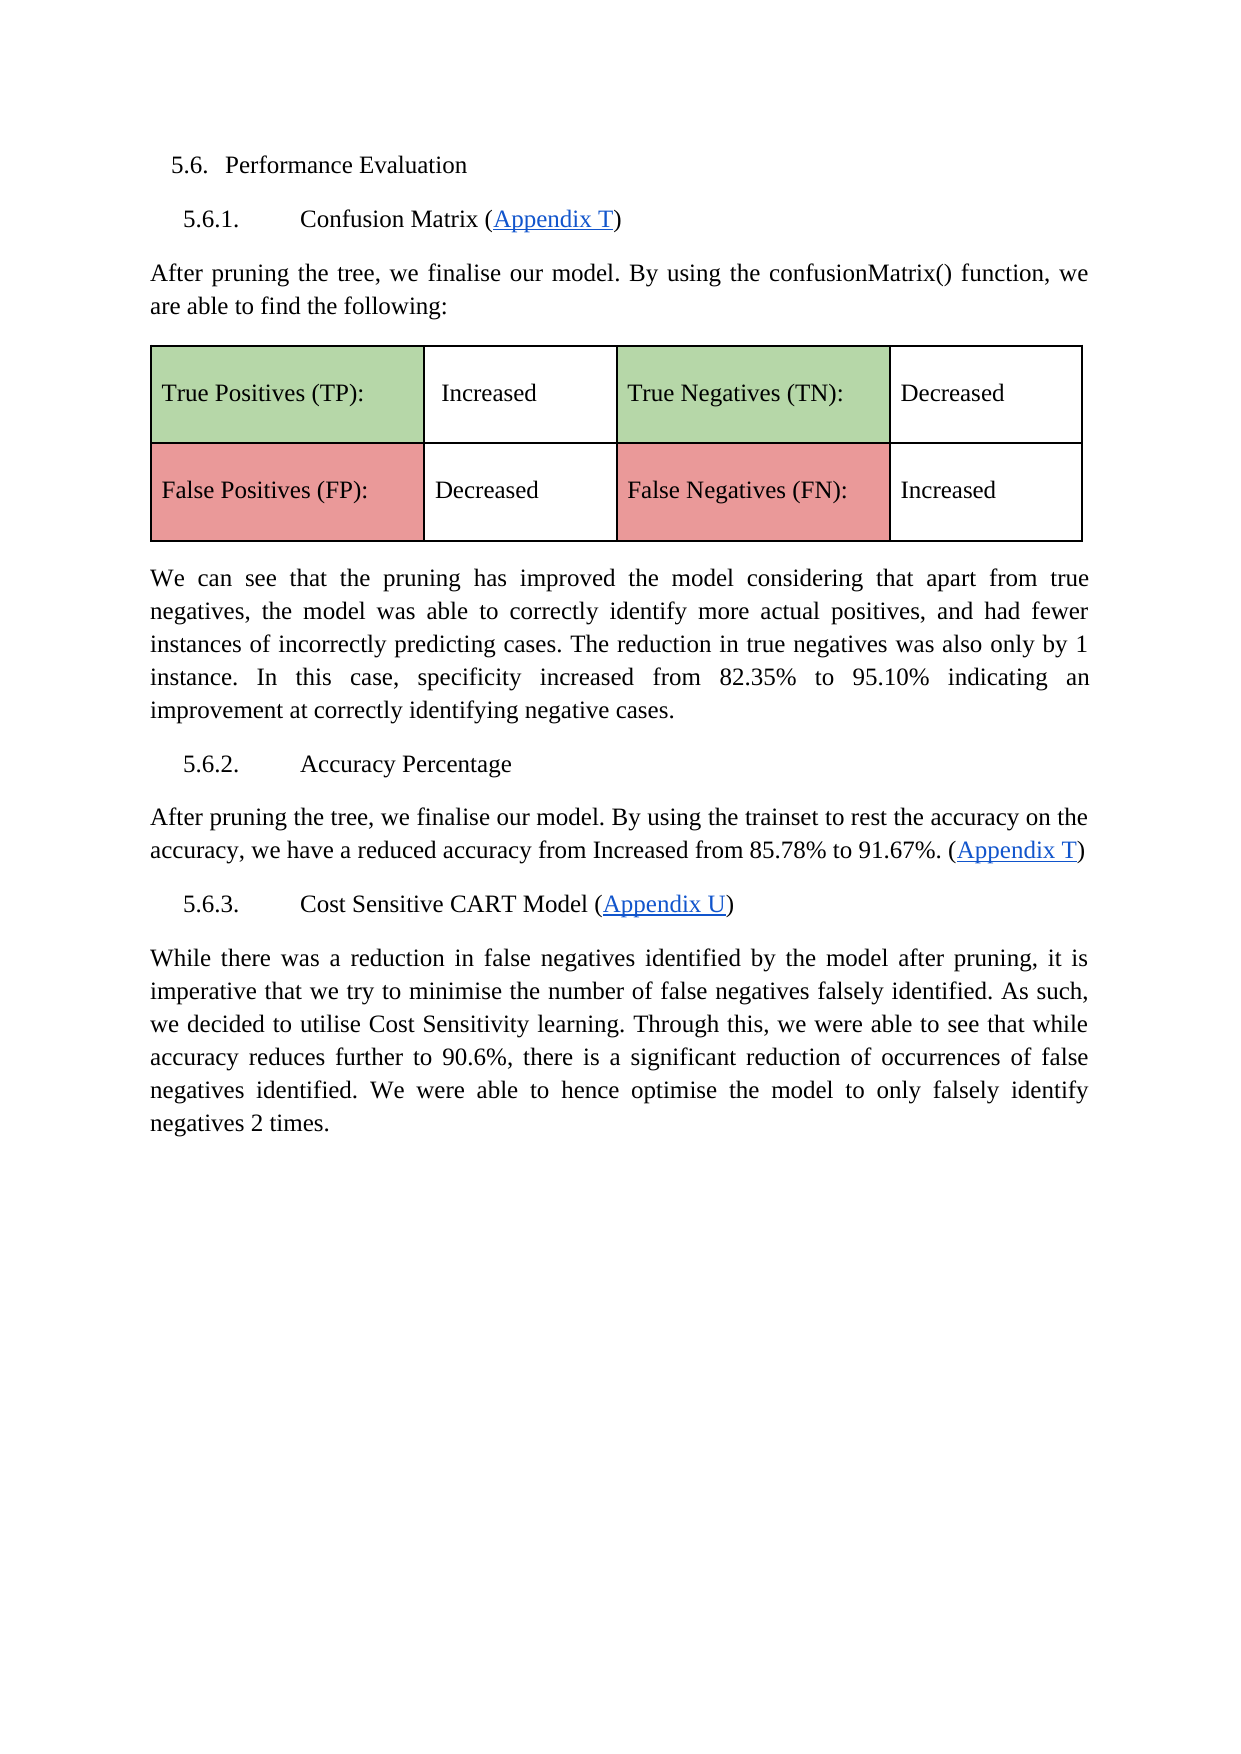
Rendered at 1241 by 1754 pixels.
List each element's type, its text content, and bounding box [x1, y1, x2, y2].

table_header True Positives (TP): [152, 347, 423, 442]
subtitle Confusion Matrix (Appendix T) [225, 204, 1090, 233]
text We can see that the pruning has improved the model considering that apart from true negatives, the model was able to correctly identify more actual positives, and had fewer instances of incorrectly predicting cases. The reduction in true negatives was also only by 1 instance. In this case, specificity increased from 82.35% to 95.10% indicating an improvement at correctly identifying negative cases. [150, 563, 1090, 723]
table_header Increased [425, 347, 616, 442]
subtitle Cost Sensitive CART Model (Appendix U) [225, 889, 1090, 918]
table_cell False Positives (FP): [152, 444, 423, 540]
table_header True Negatives (TN): [618, 347, 889, 442]
table_header Decreased [891, 347, 1081, 442]
table_cell Increased [891, 444, 1081, 540]
subtitle Accuracy Percentage [225, 749, 1090, 777]
text After pruning the tree, we finalise our model. By using the confusionMatrix() function, we are able to find the following: [150, 258, 1090, 319]
table_cell False Negatives (FN): [618, 444, 889, 540]
table_cell Decreased [425, 444, 616, 540]
text While there was a reduction in false negatives identified by the model after pruning, it is imperative that we try to minimise the number of false negatives falsely identified. As such, we decided to utilise Cost Sensitivity learning. Through this, we were able to see that while accuracy reduces further to 90.6%, there is a significant reduction of occurrences of false negatives identified. We were able to hence optimise the model to only falsely identify negatives 2 times. [150, 943, 1090, 1137]
text After pruning the tree, we finalise our model. By using the trainset to rest the accuracy on the accuracy, we have a reduced accuracy from Increased from 85.78% to 91.67%. (Appendix T) [150, 802, 1090, 864]
subtitle Performance Evaluation [194, 150, 1090, 179]
